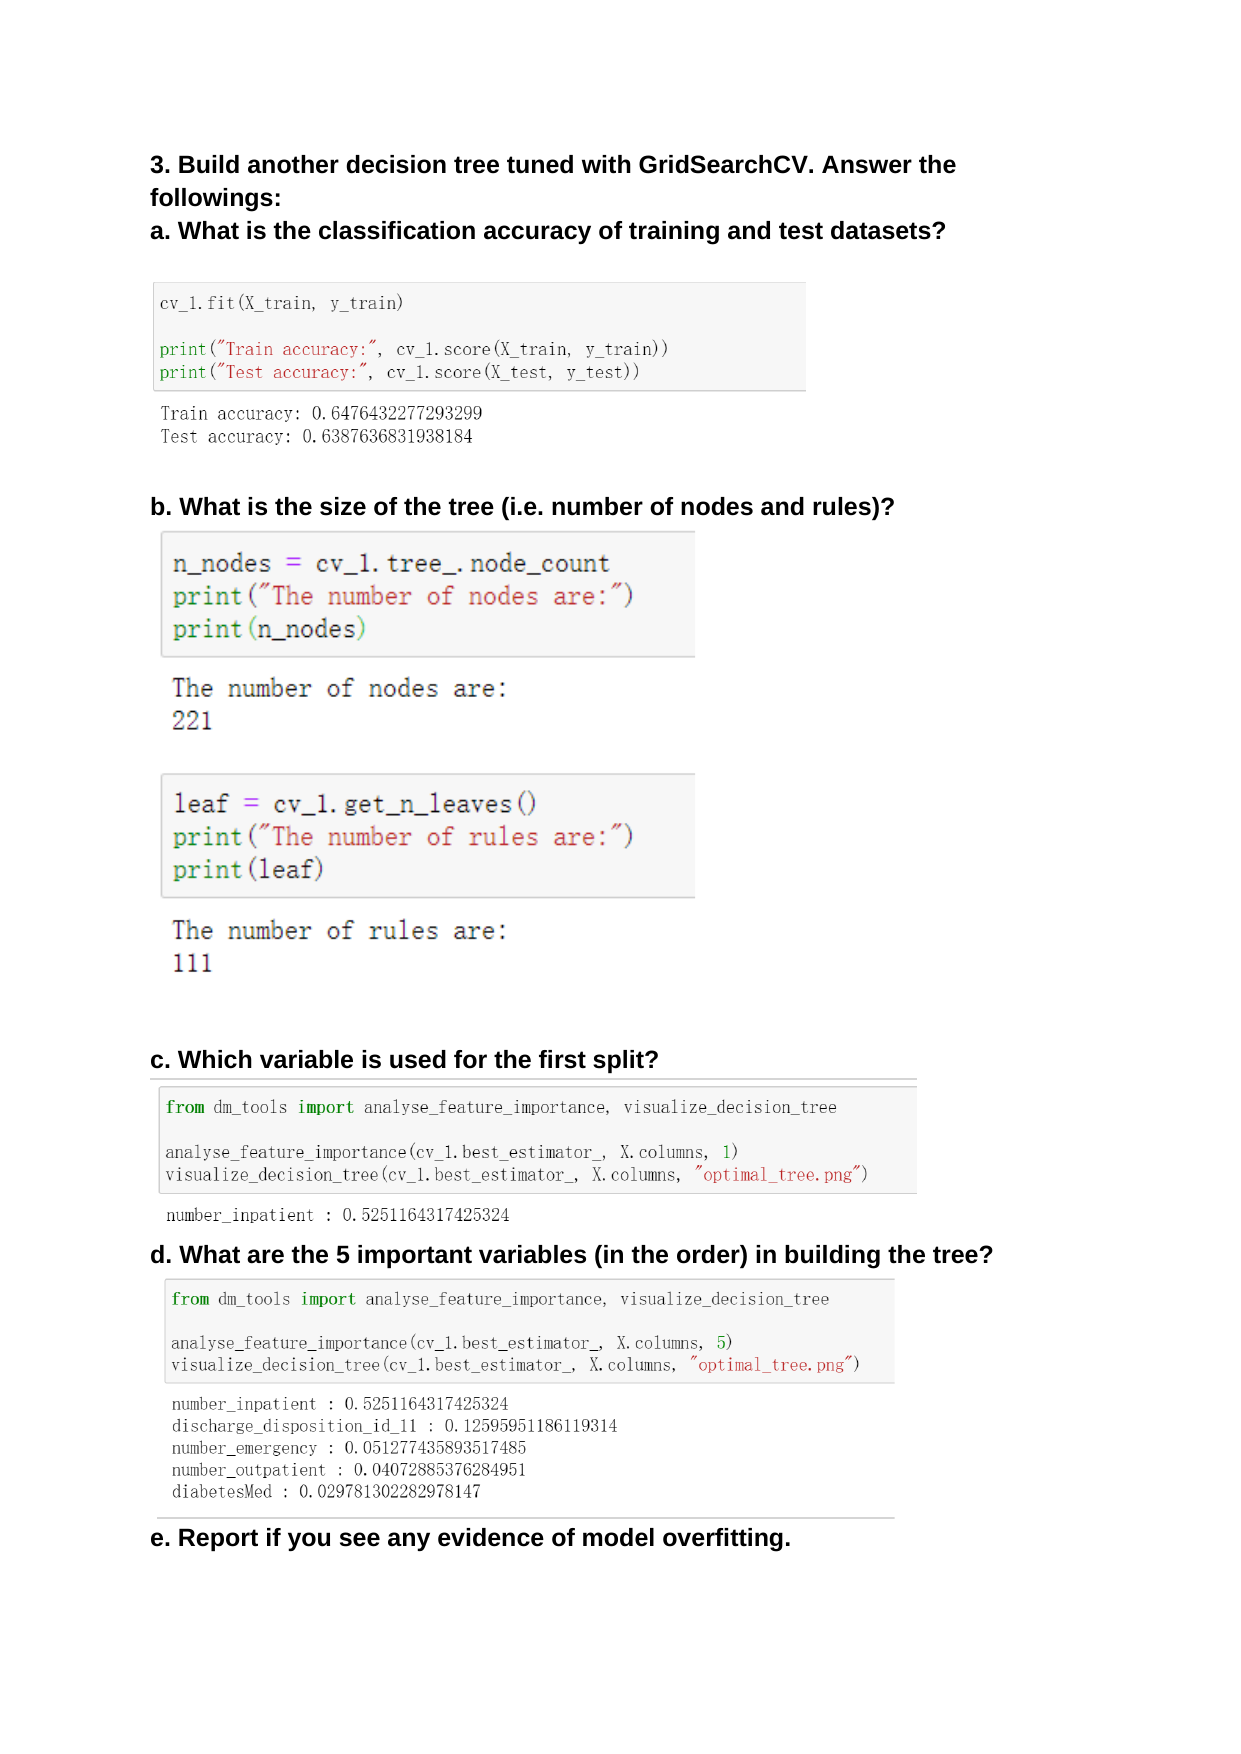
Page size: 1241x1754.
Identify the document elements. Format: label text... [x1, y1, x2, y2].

picture [150, 1077, 917, 1236]
picture [157, 1272, 895, 1519]
picture [150, 525, 696, 1008]
text c. Which variable is used for the first split? [150, 1045, 1090, 1074]
text a. What is the classification accuracy of training and test datasets? [150, 216, 1090, 245]
text e. Report if you see any evidence of model overfitting. [150, 1523, 1090, 1552]
text d. What are the 5 important variables (in the order) in building the tree? [150, 1240, 1090, 1268]
text 3. Build another decision tree tuned with GridSearchCV. Answer the followings: [150, 150, 1090, 212]
picture [150, 282, 806, 456]
text b. What is the size of the tree (i.e. number of nodes and rules)? [150, 492, 1090, 521]
